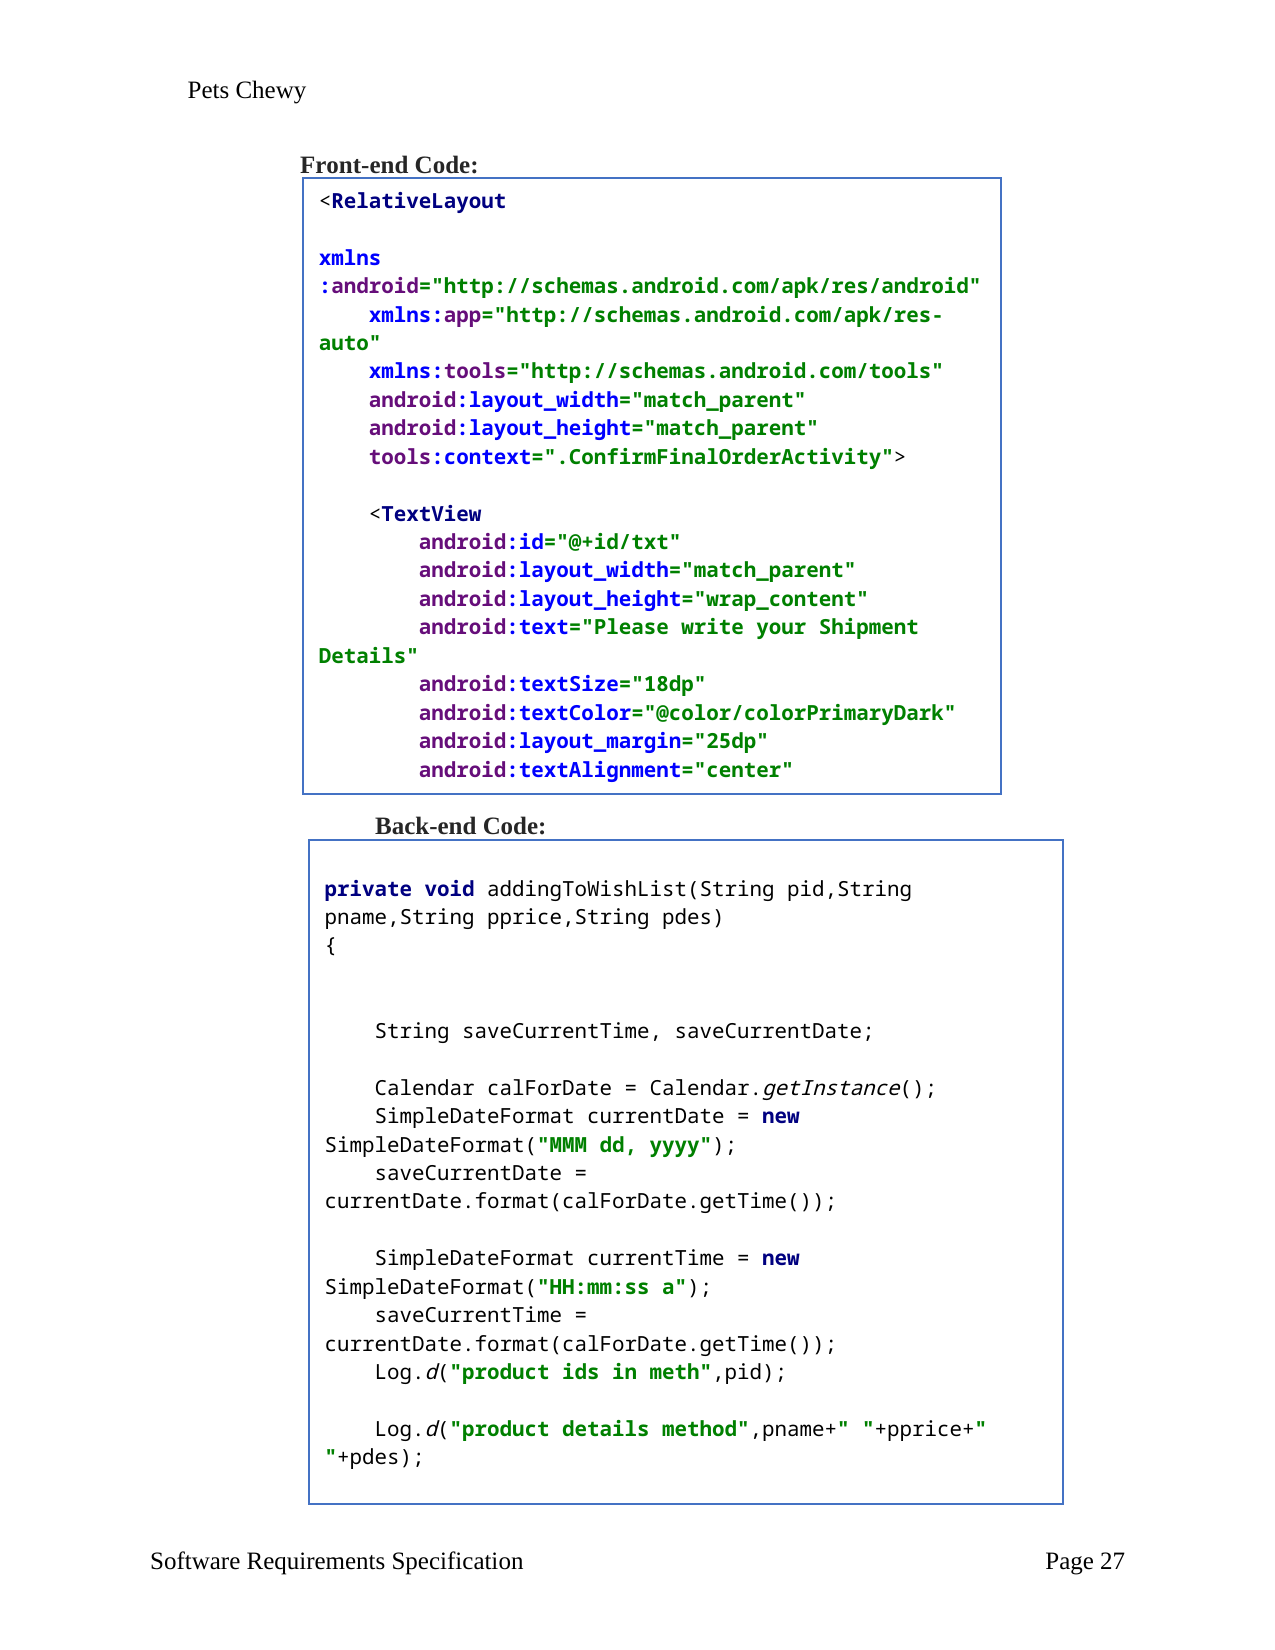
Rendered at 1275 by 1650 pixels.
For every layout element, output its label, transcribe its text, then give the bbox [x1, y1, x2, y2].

list Back-end Code: [300, 811, 1125, 840]
list Front-end Code: [300, 150, 1125, 179]
